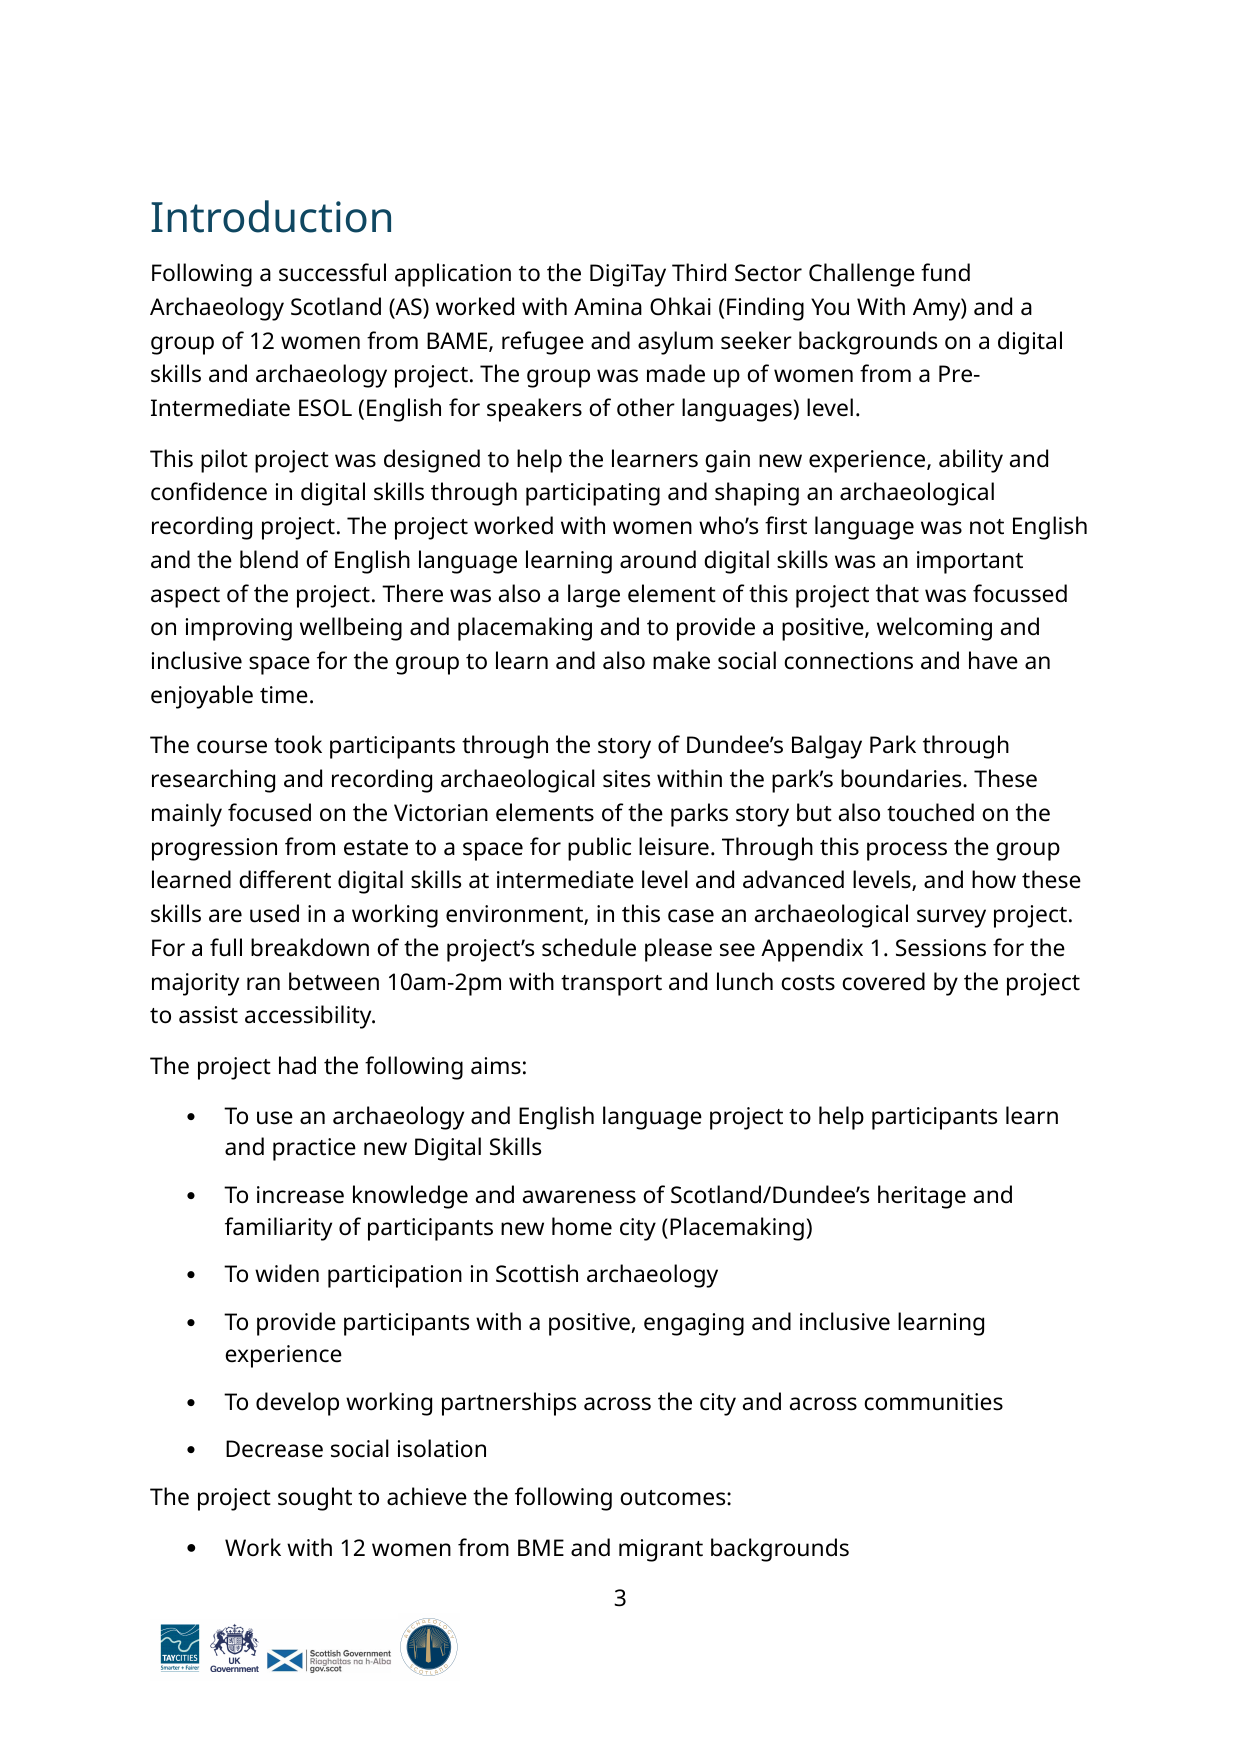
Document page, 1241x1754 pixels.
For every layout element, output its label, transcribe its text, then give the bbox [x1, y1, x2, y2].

list To widen participation in Scottish archaeology [187, 1258, 1090, 1289]
picture [150, 1613, 460, 1681]
subtitle Introduction [150, 187, 1090, 244]
text This pilot project was designed to help the learners gain new experience, ability and confidence in digital skills through participating and shaping an archaeological recording project. The project worked with women who’s first language was not English and the blend of English language learning around digital skills was an important aspect of the project. There was also a large element of this project that was focussed on improving wellbeing and placemaking and to provide a positive, welcoming and inclusive space for the group to learn and also make social connections and have an enjoyable time. [150, 442, 1090, 710]
list Work with 12 women from BME and migrant backgrounds [187, 1532, 1090, 1563]
list To develop working partnerships across the city and across communities [187, 1385, 1090, 1417]
text The project had the following aims: [150, 1049, 1090, 1081]
text The course took participants through the story of Dundee’s Balgay Park through researching and recording archaeological sites within the park’s boundaries. These mainly focused on the Victorian elements of the parks story but also touched on the progression from estate to a space for public leisure. Through this process the group learned different digital skills at intermediate level and advanced levels, and how these skills are used in a working environment, in this case an archaeological survey project. For a full breakdown of the project’s schedule please see Appendix 1. Sessions for the majority ran between 10am-2pm with transport and lunch costs covered by the project to assist accessibility. [150, 729, 1090, 1030]
list Decrease social isolation [187, 1433, 1090, 1464]
text The project sought to achieve the following outcomes: [150, 1481, 1090, 1512]
list To increase knowledge and awareness of Scotland/Dundee’s heritage and familiarity of participants new home city (Placemaking) [187, 1179, 1090, 1242]
text Following a successful application to the DigiTay Third Sector Challenge fund Archaeology Scotland (AS) worked with Amina Ohkai (Finding You With Amy) and a group of 12 women from BAME, refugee and asylum seeker backgrounds on a digital skills and archaeology project. The group was made up of women from a Pre-Intermediate ESOL (English for speakers of other languages) level. [150, 257, 1090, 423]
list To provide participants with a positive, engaging and inclusive learning experience [187, 1306, 1090, 1369]
list To use an archaeology and English language project to help participants learn and practice new Digital Skills [187, 1100, 1090, 1162]
